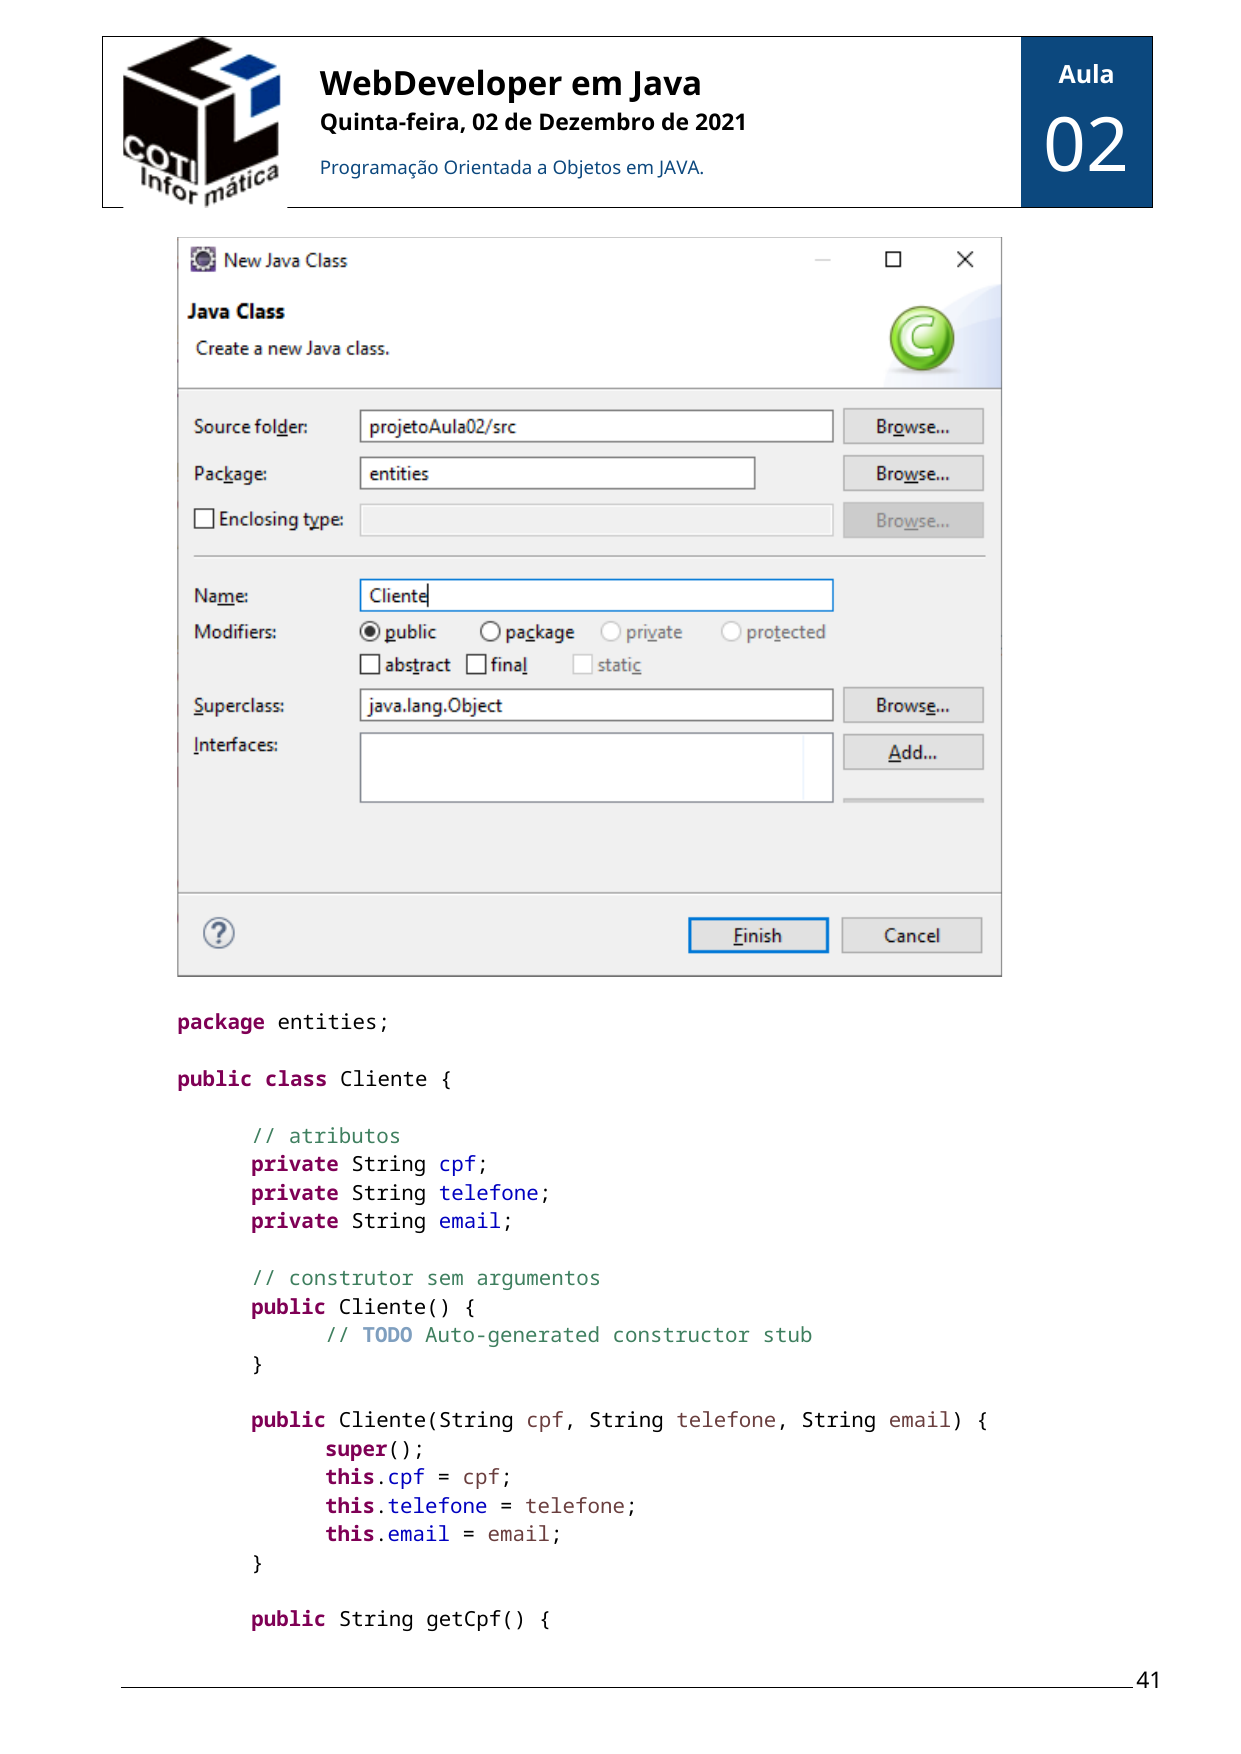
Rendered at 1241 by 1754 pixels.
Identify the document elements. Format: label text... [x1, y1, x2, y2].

text private String cpf; [177, 1149, 1063, 1178]
text public Cliente() { [177, 1292, 1063, 1320]
text } [177, 1349, 1063, 1377]
text public Cliente(String cpf, String telefone, String email) { [177, 1406, 1063, 1434]
text // construtor sem argumentos [177, 1263, 1063, 1292]
text public String getCpf() { [177, 1604, 1063, 1633]
text this.telefone = telefone; [177, 1491, 1063, 1519]
text // atributos [177, 1121, 1063, 1149]
text } [177, 1548, 1063, 1576]
text private String telefone; [177, 1178, 1063, 1206]
text this.cpf = cpf; [177, 1462, 1063, 1491]
text super(); [177, 1434, 1063, 1462]
text this.email = email; [177, 1519, 1063, 1548]
picture [177, 237, 1003, 977]
text private String email; [177, 1206, 1063, 1235]
text package entities; [177, 1007, 1063, 1036]
text public class Cliente { [177, 1064, 1063, 1093]
text // TODO Auto-generated constructor stub [177, 1320, 1063, 1349]
